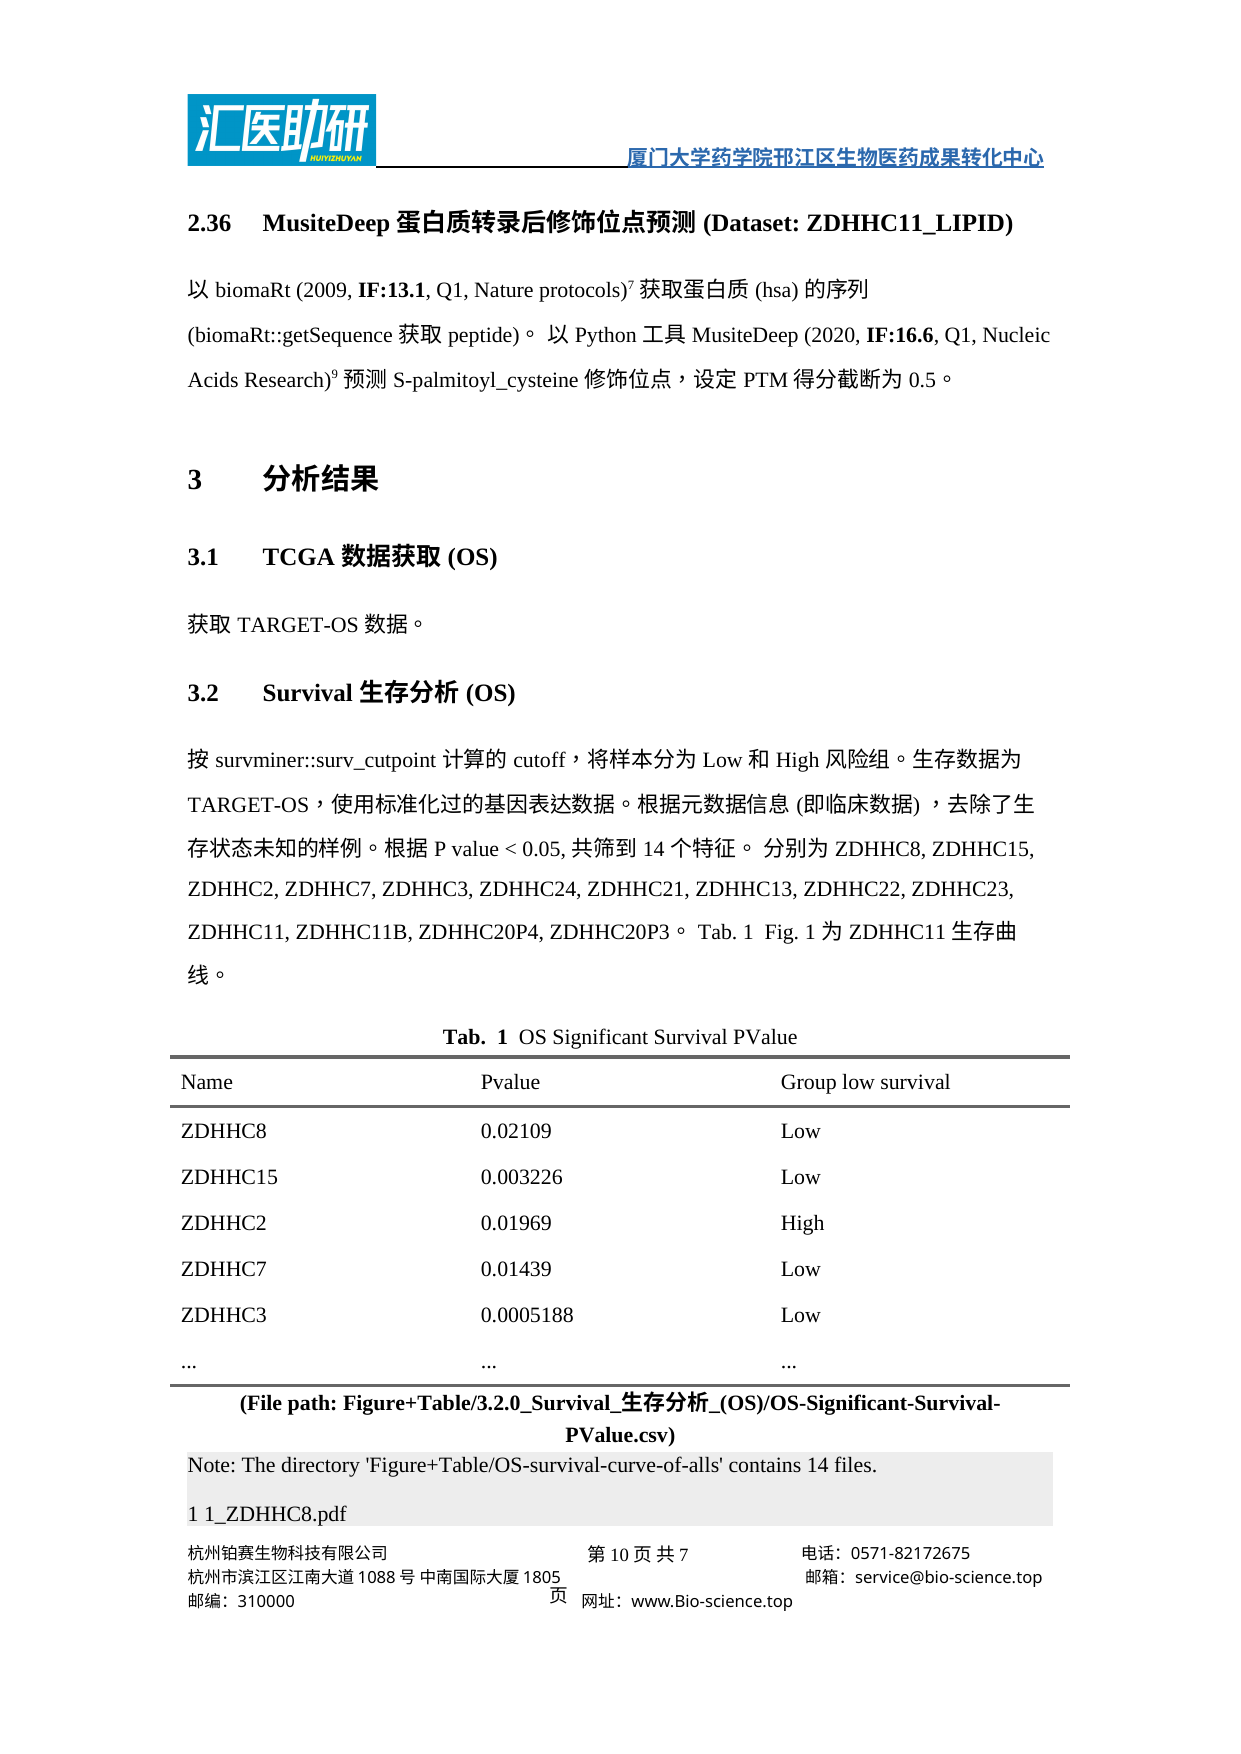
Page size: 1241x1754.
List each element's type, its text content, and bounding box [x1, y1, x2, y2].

table_cell Low [770, 1292, 1070, 1338]
subtitle 3.2 Survival 生存分析 (OS) [187, 674, 1053, 708]
text 以 biomaRt (2009, IF:13.1, Q1, Nature protocols)7 获取蛋白质 (hsa) 的序列 (biomaRt::getSequence 获取 peptide)。 以 Python 工具 MusiteDeep (2020, IF:16.6, Q1, Nucleic Acids Research)9 预测 S-palmitoyl_cysteine 修饰位点，设定 PTM 得分截断为 0.5。 [187, 274, 1053, 394]
table_header Name [170, 1059, 470, 1104]
text (File path: Figure+Table/3.2.0_Survival_生存分析_(OS)/OS-Significant-Survival-PValue.csv) [187, 1387, 1053, 1447]
picture [196, 131, 208, 150]
subtitle 3.1 TCGA 数据获取 (OS) [187, 539, 1053, 573]
table_cell Low [770, 1154, 1070, 1200]
table_cell 0.0005188 [470, 1292, 770, 1338]
table_cell ZDHHC8 [170, 1108, 470, 1154]
text 获取 TARGET-OS 数据。 [187, 609, 1053, 638]
table_cell ZDHHC3 [170, 1292, 470, 1338]
picture [327, 106, 368, 150]
table_cell ZDHHC2 [170, 1200, 470, 1246]
text Tab. 1 OS Significant Survival PValue [194, 1024, 1046, 1049]
subtitle 2.36 MusiteDeep 蛋白质转录后修饰位点预测 (Dataset: ZDHHC11_LIPID) [187, 205, 1053, 239]
picture [243, 106, 284, 150]
table_cell 0.01439 [470, 1246, 770, 1292]
table_cell ... [170, 1338, 470, 1384]
table_header Pvalue [470, 1059, 770, 1104]
table_cell Low [770, 1246, 1070, 1292]
table_cell ... [470, 1338, 770, 1384]
table_cell 0.003226 [470, 1154, 770, 1200]
picture [204, 106, 210, 114]
picture [201, 118, 208, 127]
table_cell ZDHHC15 [170, 1154, 470, 1200]
table_cell 0.02109 [470, 1108, 770, 1154]
picture [282, 99, 327, 161]
text 按 survminer::surv_cutpoint 计算的 cutoff，将样本分为 Low 和 High 风险组。生存数据为TARGET-OS，使用标准化过的基因表达数据。根据元数据信息 (即临床数据) ，去除了生存状态未知的样例。根据 P value < 0.05, 共筛到 14 个特征。 分别为 ZDHHC8, ZDHHC15, ZDHHC2, ZDHHC7, ZDHHC3, ZDHHC24, ZDHHC21, ZDHHC13, ZDHHC22, ZDHHC23, ZDHHC11, ZDHHC11B, ZDHHC20P4, ZDHHC20P3。 Tab. 1 Fig. 1 为 ZDHHC11 生存曲线。 [187, 744, 1053, 990]
table_cell Low [770, 1108, 1070, 1154]
picture [210, 106, 243, 150]
table_cell ... [770, 1338, 1070, 1384]
table_cell ZDHHC7 [170, 1246, 470, 1292]
subtitle 3 分析结果 [187, 458, 1053, 498]
table_header Group low survival [770, 1059, 1070, 1104]
table_cell 0.01969 [470, 1200, 770, 1246]
table_cell High [770, 1200, 1070, 1246]
